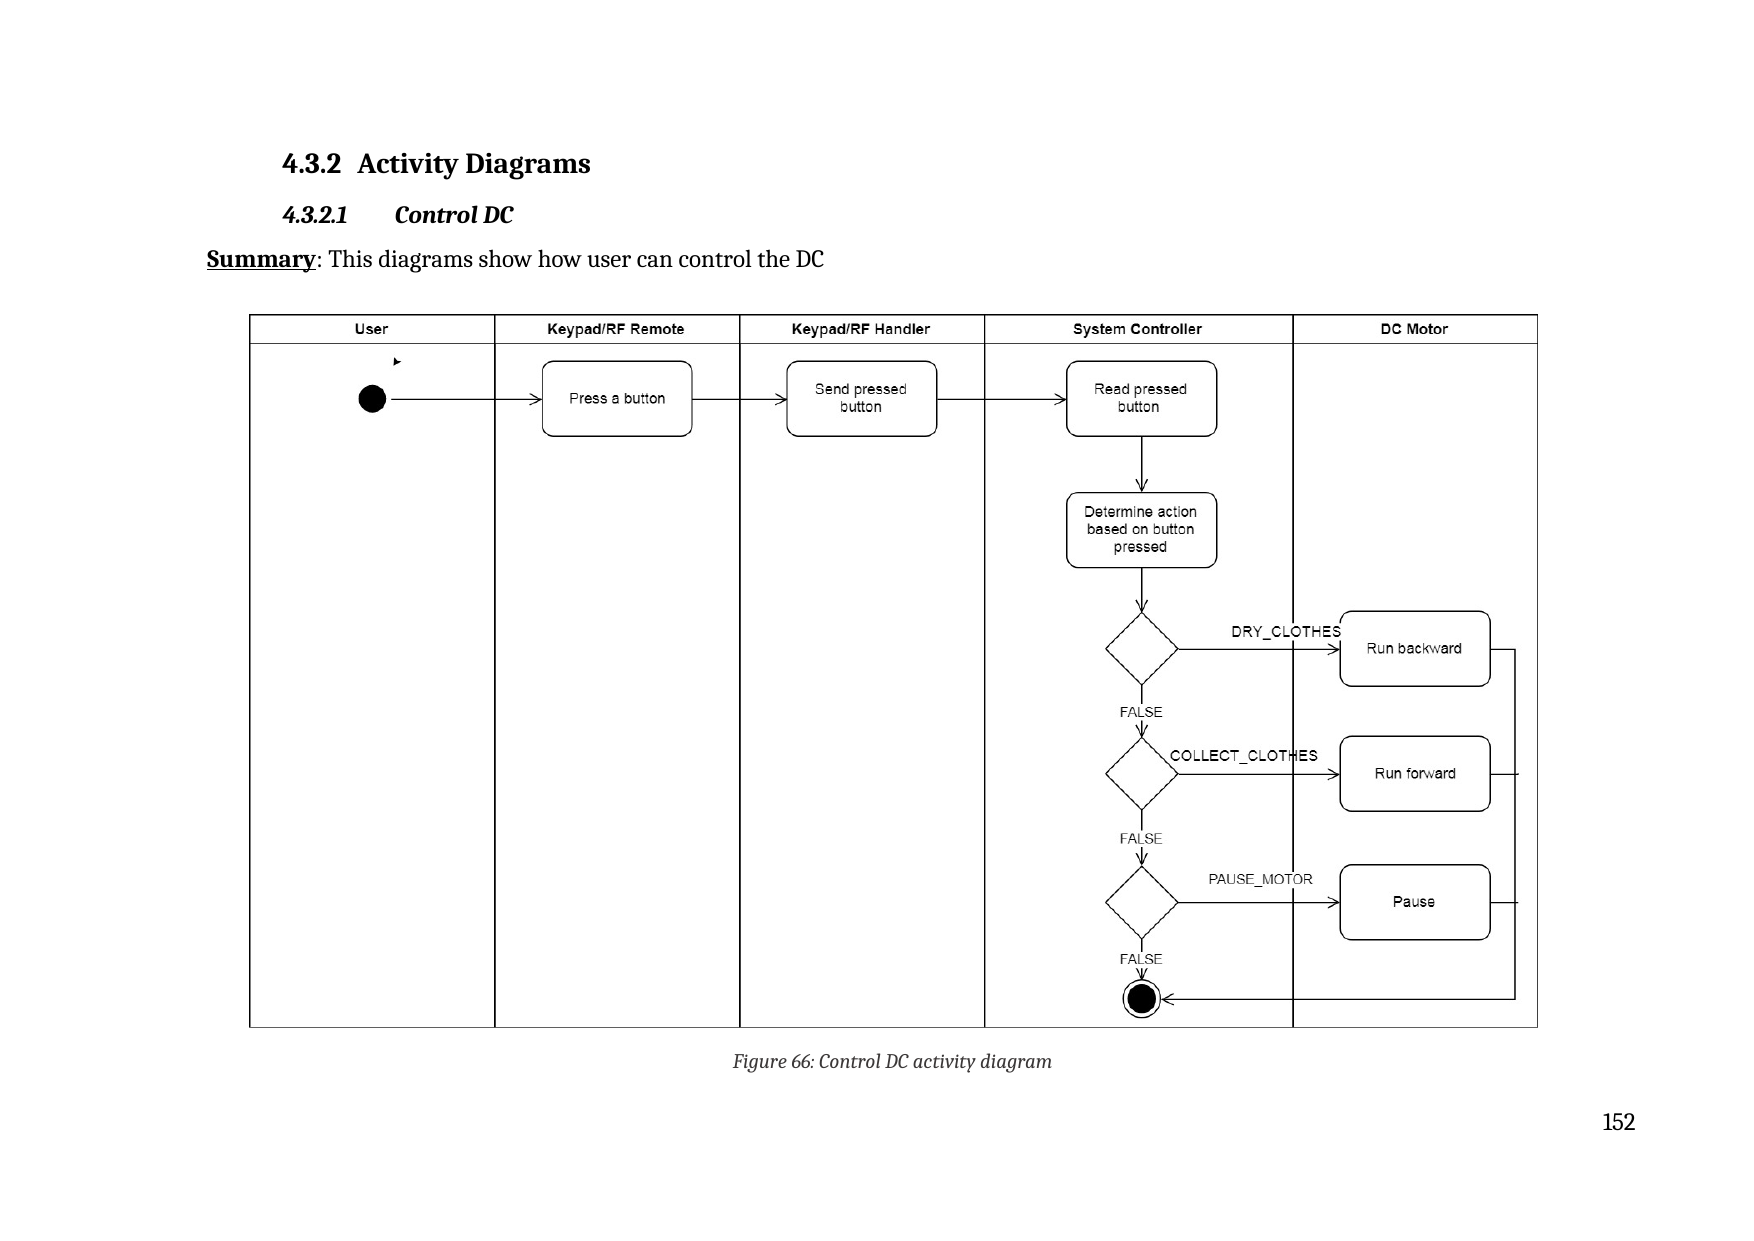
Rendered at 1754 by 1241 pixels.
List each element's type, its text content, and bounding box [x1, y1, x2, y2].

subtitle Control DC [282, 201, 1635, 230]
subtitle Activity Diagrams [282, 147, 1635, 181]
picture [249, 304, 1538, 1028]
text Summary: This diagrams show how user can control the DC [207, 244, 1635, 273]
